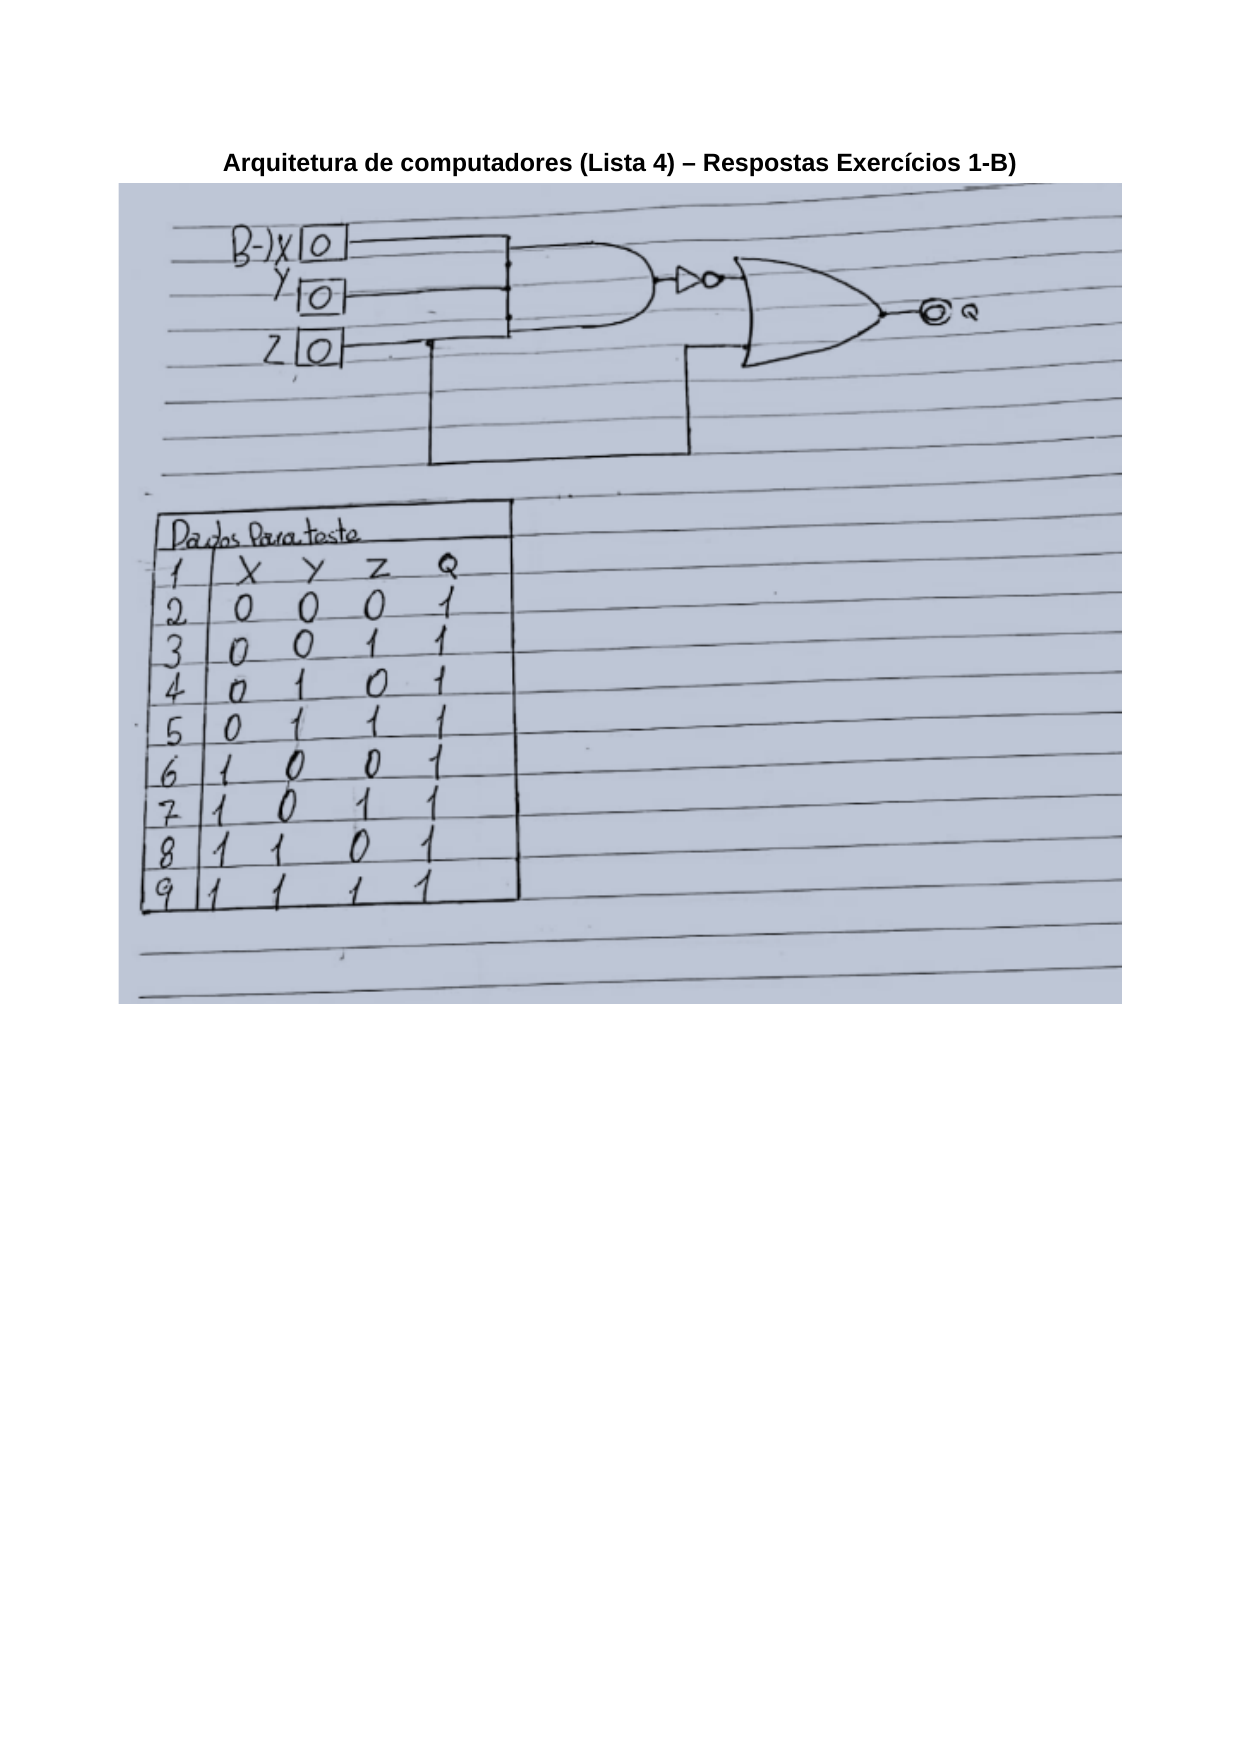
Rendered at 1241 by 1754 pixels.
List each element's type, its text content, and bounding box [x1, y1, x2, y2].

text Arquitetura de computadores (Lista 4) – Respostas Exercícios 1-B) [177, 148, 1063, 176]
